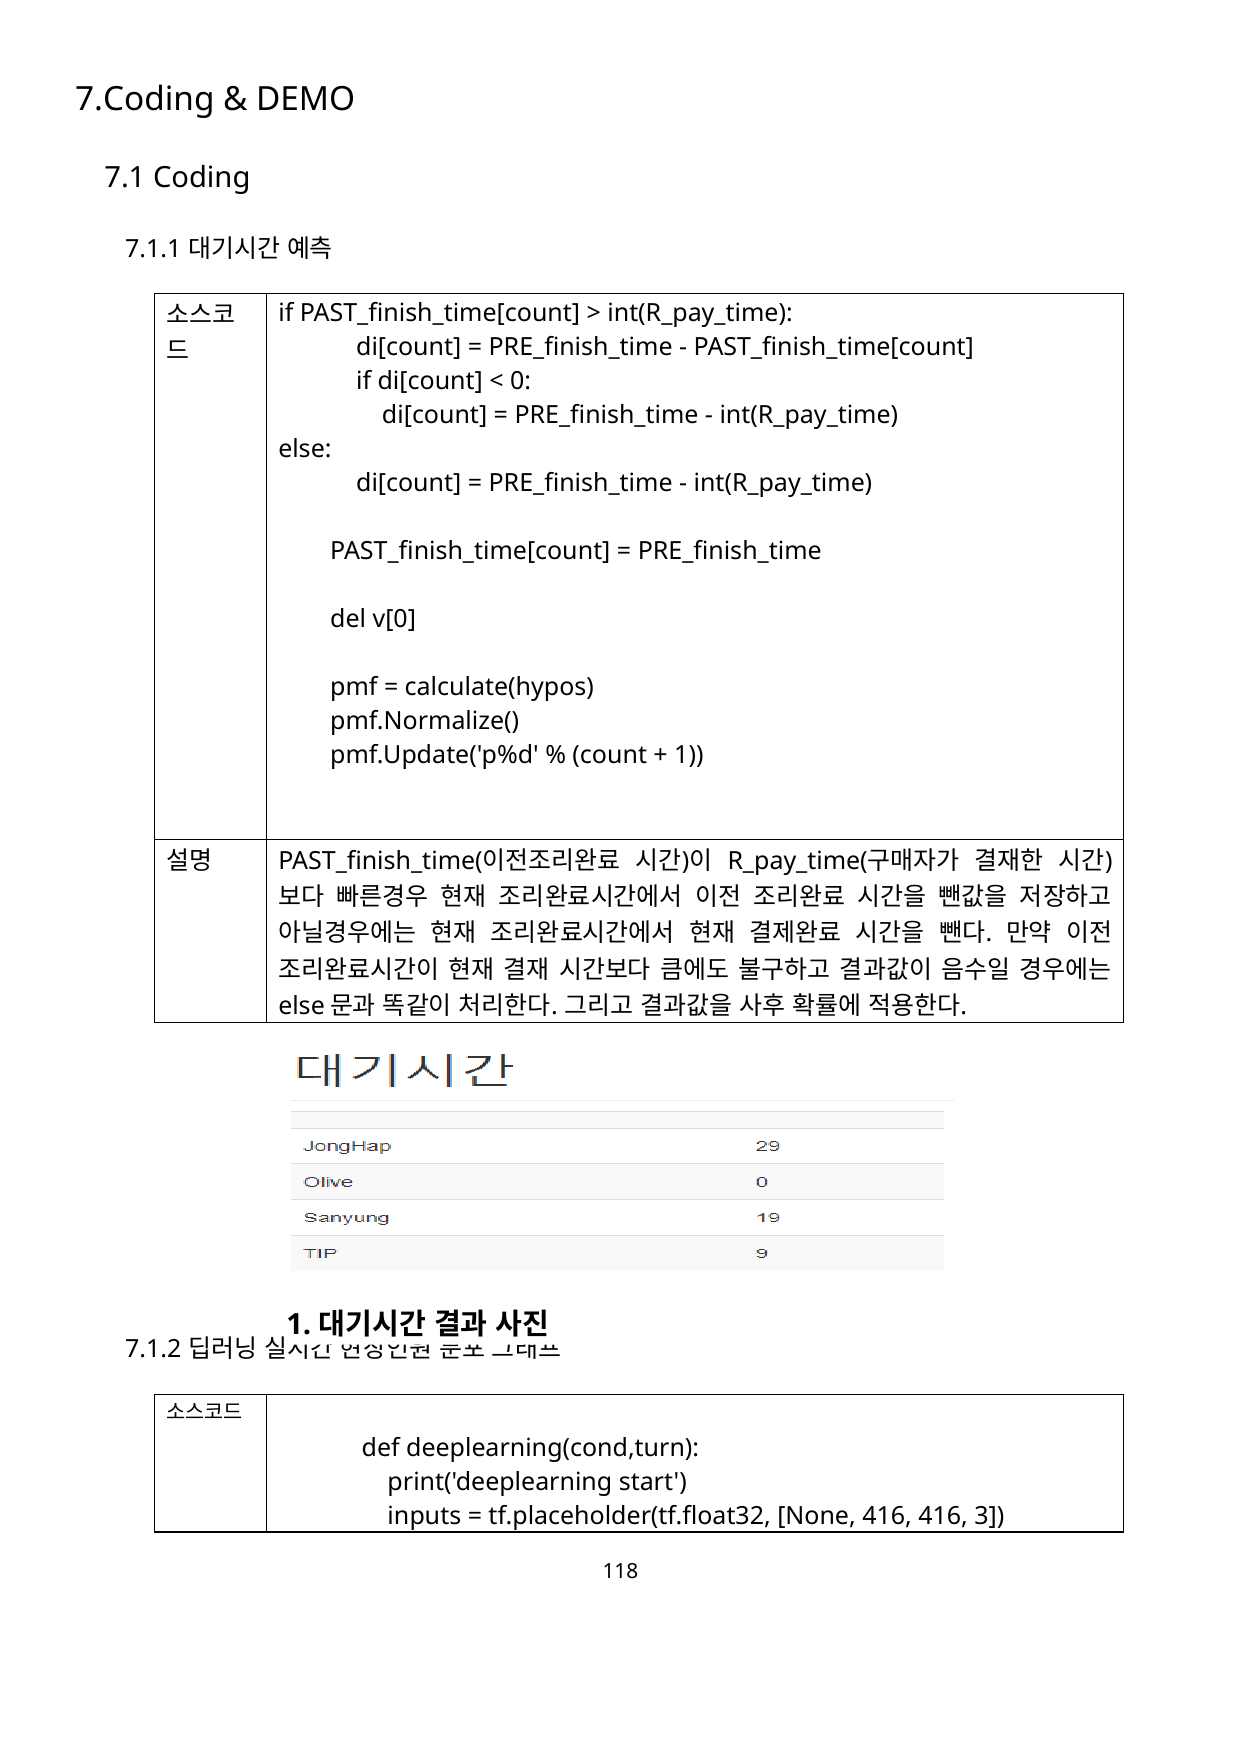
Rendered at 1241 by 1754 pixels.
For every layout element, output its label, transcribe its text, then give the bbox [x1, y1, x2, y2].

table_cell PAST_finish_time(이전조리완료 시간)이 R_pay_time(구매자가 결재한 시간)보다 빠른경우 현재 조리완료시간에서 이전 조리완료 시간을 뺀값을 저장하고 아닐경우에는 현재 조리완료시간에서 현재 결제완료 시간을 뺀다. 만약 이전 조리완료시간이 현재 결재 시간보다 큼에도 불구하고 결과값이 음수일 경우에는 else문과 똑같이 처리한다. 그리고 결과값을 사후 확률에 적용한다. [267, 840, 1123, 1022]
table_header 소스코드 [155, 1395, 266, 1531]
picture [286, 1040, 955, 1281]
table_header if PAST_finish_time[count] > int(R_pay_time): di[count] = PRE_finish_time - PAST_finish_time[count] if di[count] < 0: di[count] = PRE_finish_time - int(R_pay_time) else: di[count] = PRE_finish_time - int(R_pay_time) PAST_finish_time[count] = PRE_finish_time del v[0] pmf = calculate(hypos) pmf.Normalize() pmf.Update('p%d' % (count + 1)) [267, 294, 1123, 839]
text 7.Coding & DEMO [75, 75, 1165, 120]
text 7.1 Coding [75, 157, 1165, 196]
table_header 소스코드 [155, 294, 266, 839]
text 7.1.1 대기시간 예측 [75, 228, 1165, 264]
table_cell 설명 [155, 840, 266, 1022]
text 7.1.2 딥러닝 실시간 현장인원 분포 그래프 [75, 1329, 1165, 1365]
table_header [267, 1395, 1123, 1531]
